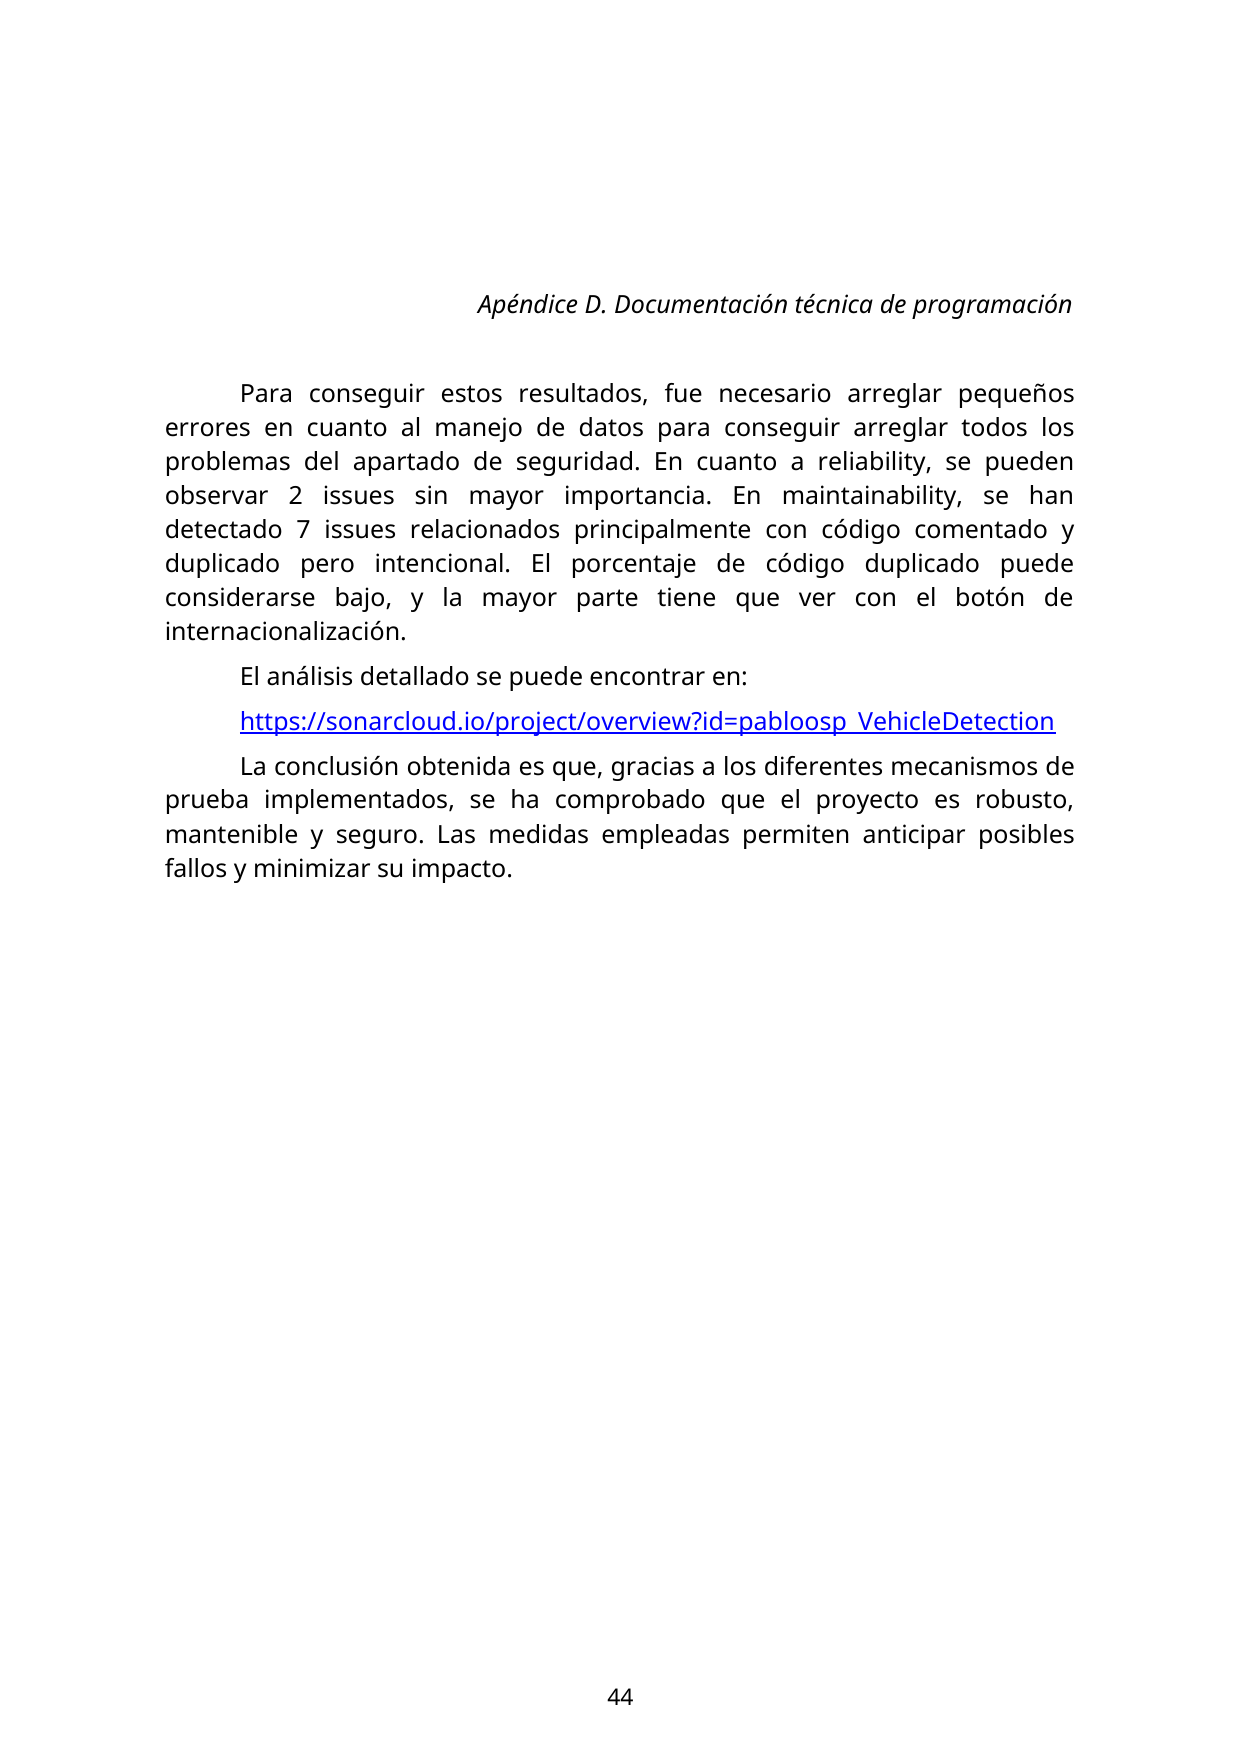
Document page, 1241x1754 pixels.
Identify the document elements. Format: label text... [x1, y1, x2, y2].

text La conclusión obtenida es que, gracias a los diferentes mecanismos de prueba implementados, se ha comprobado que el proyecto es robusto, mantenible y seguro. Las medidas empleadas permiten anticipar posibles fallos y minimizar su impacto. [164, 748, 1076, 884]
text El análisis detallado se puede encontrar en: [164, 659, 1076, 693]
text Apéndice D. Documentación técnica de programación [164, 286, 1076, 320]
text Para conseguir estos resultados, fue necesario arreglar pequeños errores en cuanto al manejo de datos para conseguir arreglar todos los problemas del apartado de seguridad. En cuanto a reliability, se pueden observar 2 issues sin mayor importancia. En maintainability, se han detectado 7 issues relacionados principalmente con código comentado y duplicado pero intencional. El porcentaje de código duplicado puede considerarse bajo, y la mayor parte tiene que ver con el botón de internacionalización. [164, 376, 1076, 648]
text https://sonarcloud.io/project/overview?id=pabloosp_VehicleDetection [164, 703, 1076, 737]
